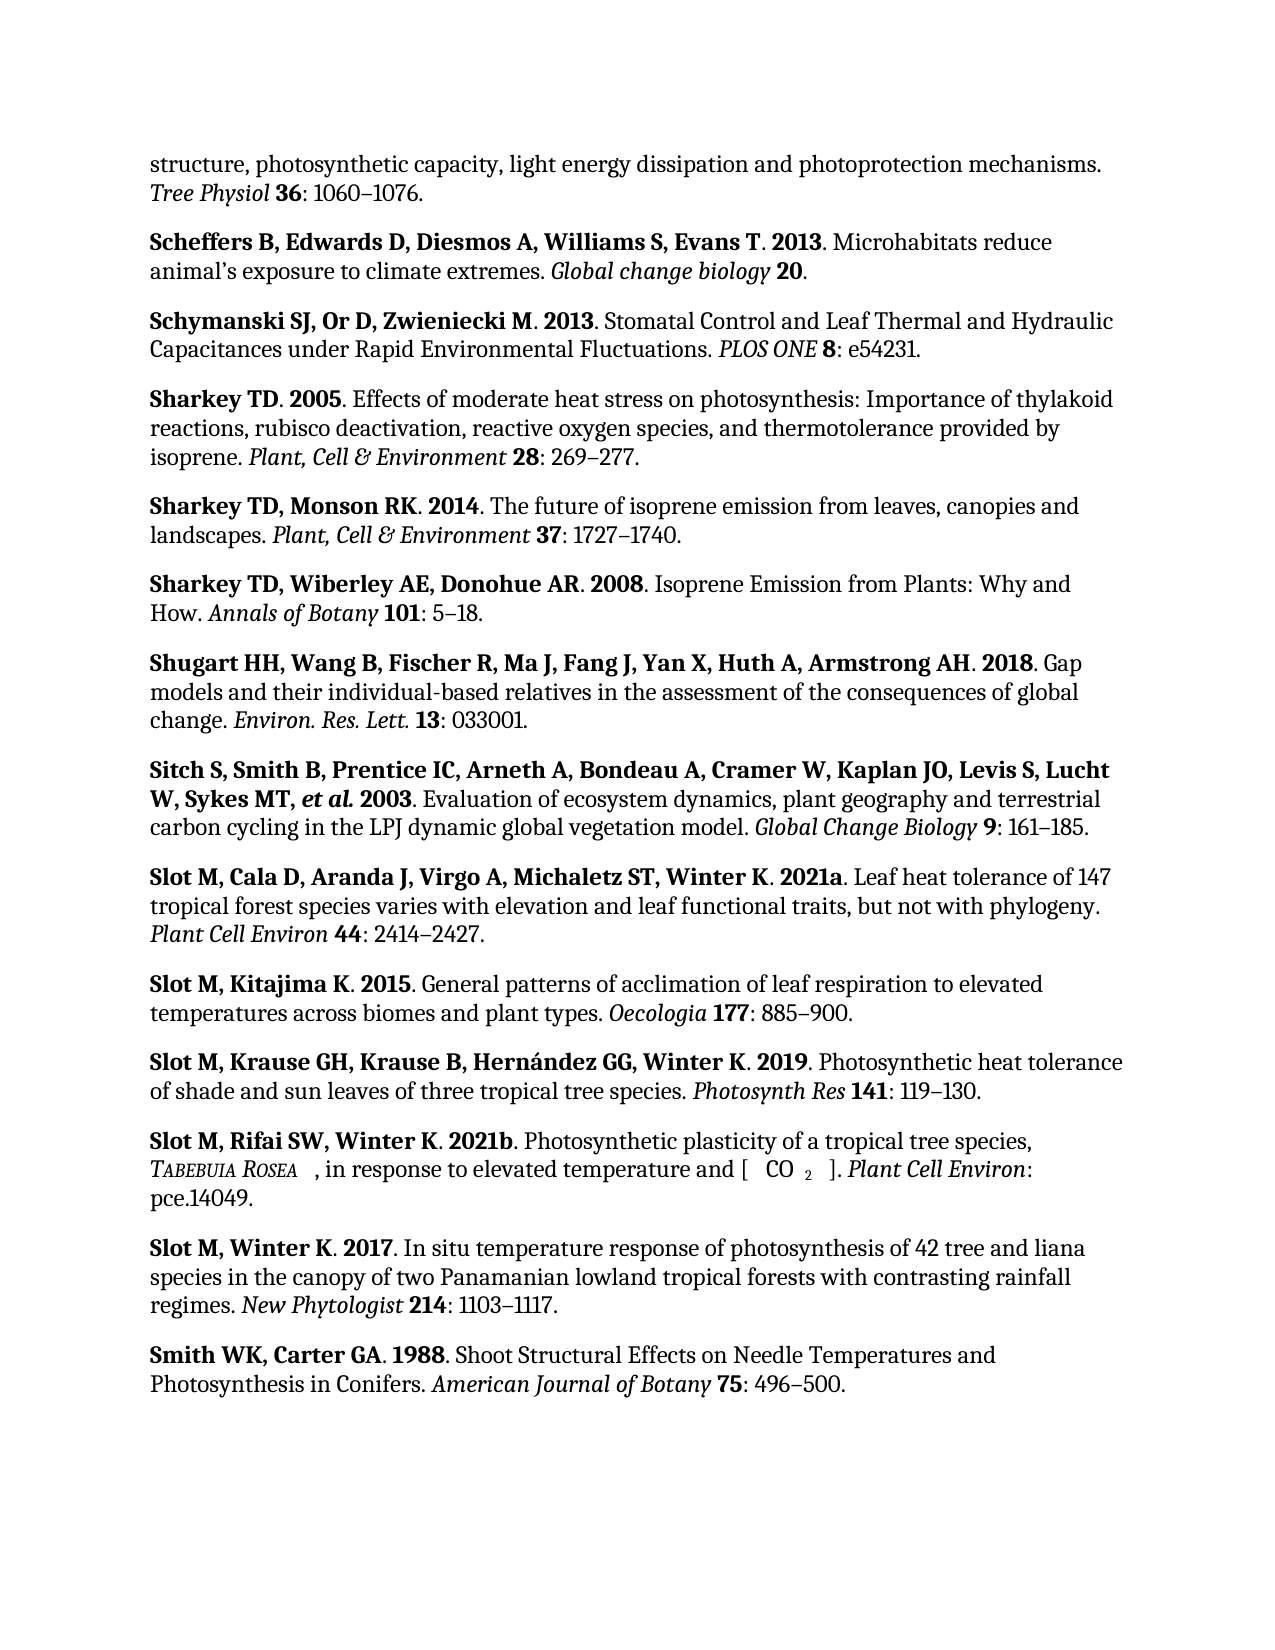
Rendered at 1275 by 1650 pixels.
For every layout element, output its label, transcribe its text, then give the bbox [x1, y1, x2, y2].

text Sharkey TD, Monson RK. 2014. The future of isoprene emission from leaves, canopies and landscapes. Plant, Cell & Environment 37: 1727–1740. [150, 492, 1125, 549]
text Scheffers B, Edwards D, Diesmos A, Williams S, Evans T. 2013. Microhabitats reduce animal’s exposure to climate extremes. Global change biology 20. [150, 228, 1125, 286]
text Shugart HH, Wang B, Fischer R, Ma J, Fang J, Yan X, Huth A, Armstrong AH. 2018. Gap models and their individual-based relatives in the assessment of the consequences of global change. Environ. Res. Lett. 13: 033001. [150, 649, 1125, 735]
text Sharkey TD. 2005. Effects of moderate heat stress on photosynthesis: Importance of thylakoid reactions, rubisco deactivation, reactive oxygen species, and thermotolerance provided by isoprene. Plant, Cell & Environment 28: 269–277. [150, 385, 1125, 471]
text Slot M, Cala D, Aranda J, Virgo A, Michaletz ST, Winter K. 2021a. Leaf heat tolerance of 147 tropical forest species varies with elevation and leaf functional traits, but not with phylogeny. Plant Cell Environ 44: 2414–2427. [150, 863, 1125, 949]
text Slot M, Krause GH, Krause B, Hernández GG, Winter K. 2019. Photosynthetic heat tolerance of shade and sun leaves of three tropical tree species. Photosynth Res 141: 119–130. [150, 1048, 1125, 1106]
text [150, 150, 1125, 207]
text Slot M, Kitajima K. 2015. General patterns of acclimation of leaf respiration to elevated temperatures across biomes and plant types. Oecologia 177: 885–900. [150, 970, 1125, 1027]
text Slot M, Rifai SW, Winter K. 2021b. Photosynthetic plasticity of a tropical tree species, Tabebuia Rosea , in response to elevated temperature and [ CO 2 ]. Plant Cell Environ: pce.14049. [150, 1127, 1125, 1213]
text Sitch S, Smith B, Prentice IC, Arneth A, Bondeau A, Cramer W, Kaplan JO, Levis S, Lucht W, Sykes MT, et al. 2003. Evaluation of ecosystem dynamics, plant geography and terrestrial carbon cycling in the LPJ dynamic global vegetation model. Global Change Biology 9: 161–185. [150, 756, 1125, 842]
text Sharkey TD, Wiberley AE, Donohue AR. 2008. Isoprene Emission from Plants: Why and How. Annals of Botany 101: 5–18. [150, 570, 1125, 628]
text Schymanski SJ, Or D, Zwieniecki M. 2013. Stomatal Control and Leaf Thermal and Hydraulic Capacitances under Rapid Environmental Fluctuations. PLOS ONE 8: e54231. [150, 307, 1125, 364]
text Smith WK, Carter GA. 1988. Shoot Structural Effects on Needle Temperatures and Photosynthesis in Conifers. American Journal of Botany 75: 496–500. [150, 1341, 1125, 1398]
text Slot M, Winter K. 2017. In situ temperature response of photosynthesis of 42 tree and liana species in the canopy of two Panamanian lowland tropical forests with contrasting rainfall regimes. New Phytologist 214: 1103–1117. [150, 1234, 1125, 1320]
